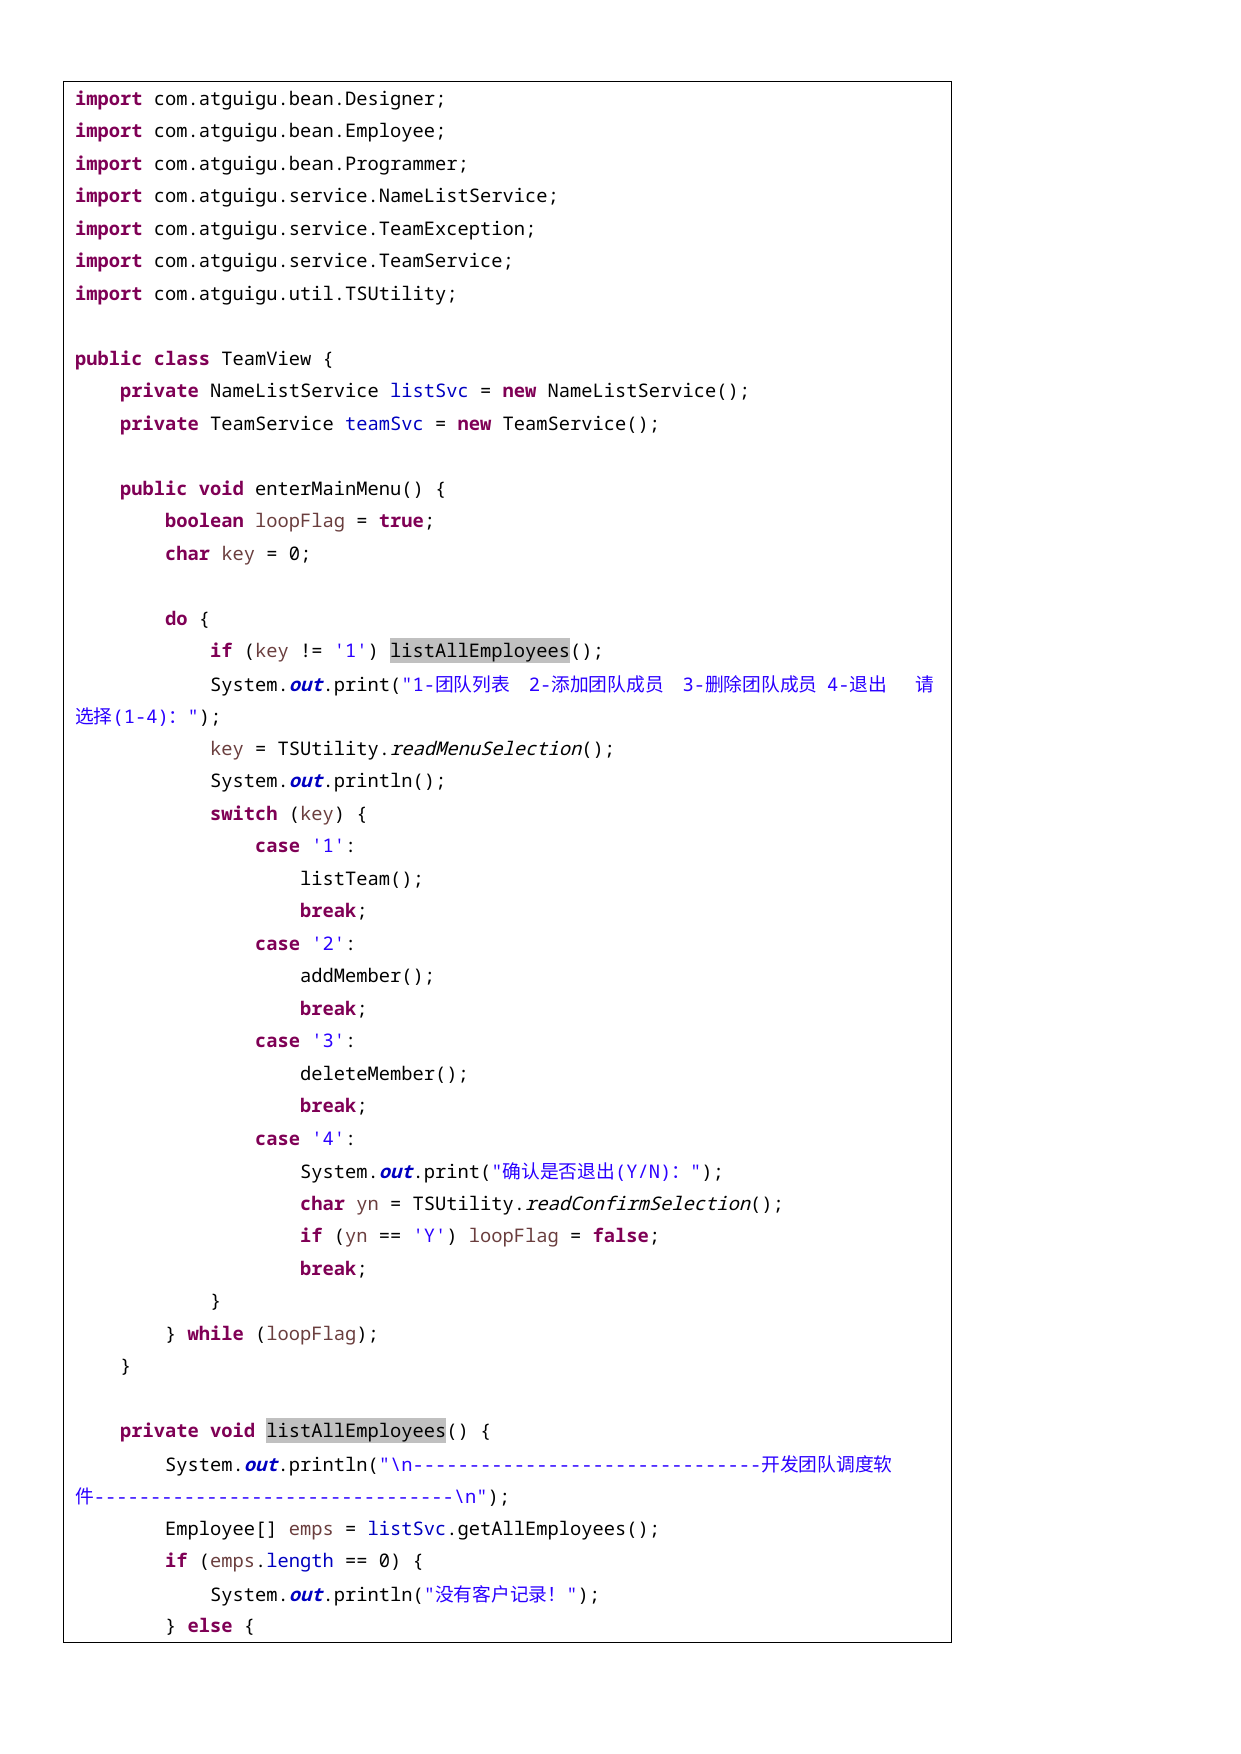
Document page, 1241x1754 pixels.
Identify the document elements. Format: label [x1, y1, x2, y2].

table_header [64, 82, 951, 1642]
